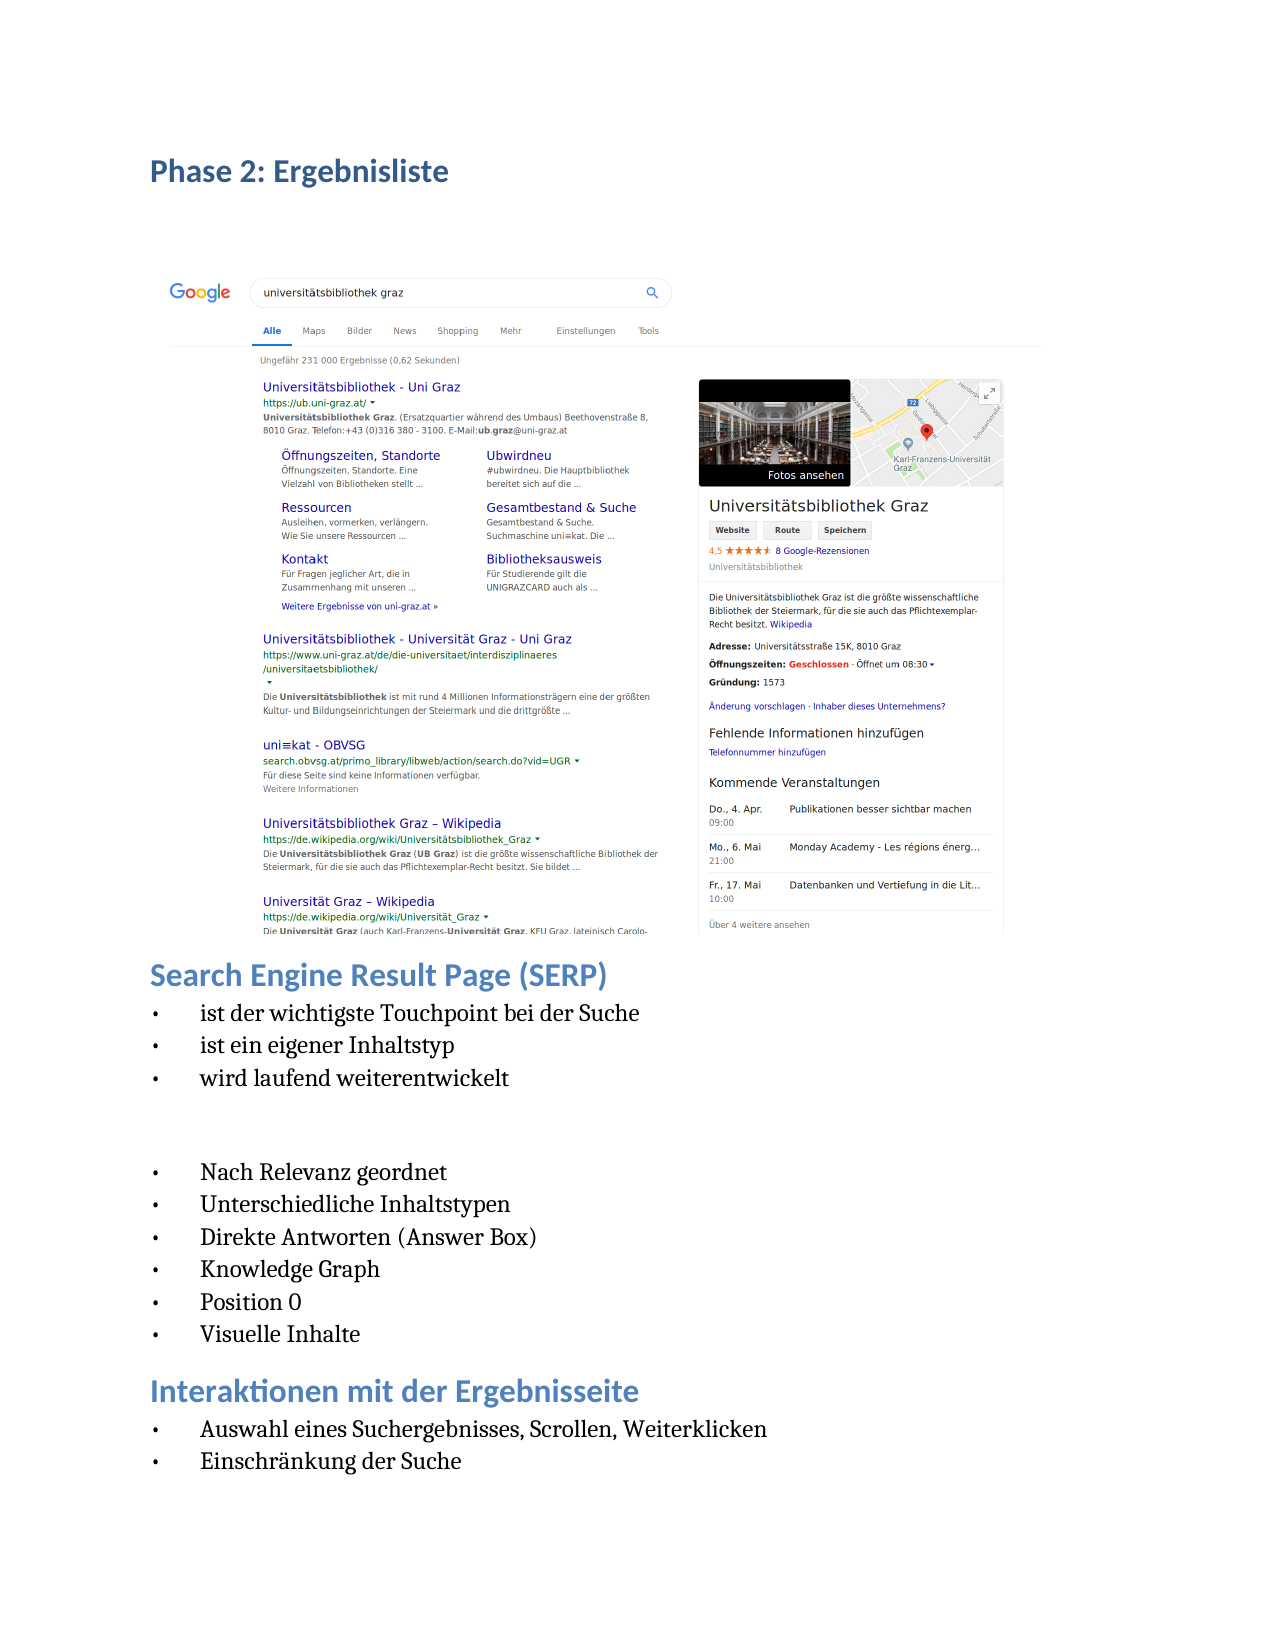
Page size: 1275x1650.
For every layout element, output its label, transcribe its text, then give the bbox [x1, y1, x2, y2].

list Direkte Antworten (Answer Box) [150, 1223, 1125, 1252]
list Auswahl eines Suchergebnisses, Scrollen, Weiterklicken [150, 1414, 1125, 1443]
list Nach Relevanz geordnet [150, 1158, 1125, 1187]
list Knowledge Graph [150, 1255, 1125, 1284]
list Einschränkung der Suche [150, 1447, 1125, 1476]
list Unterschiedliche Inhaltstypen [150, 1190, 1125, 1219]
list Position 0 [150, 1288, 1125, 1317]
subtitle Interaktionen mit der Ergebnisseite [150, 1370, 1125, 1411]
picture [168, 271, 1044, 934]
list Visuelle Inhalte [150, 1320, 1125, 1349]
subtitle Search Engine Result Page (SERP) [150, 954, 1125, 995]
list wird laufend weiterentwickelt [150, 1064, 1125, 1093]
list ist der wichtigste Touchpoint bei der Suche [150, 999, 1125, 1028]
list ist ein eigener Inhaltstyp [150, 1031, 1125, 1060]
subtitle Phase 2: Ergebnisliste [150, 150, 1125, 191]
